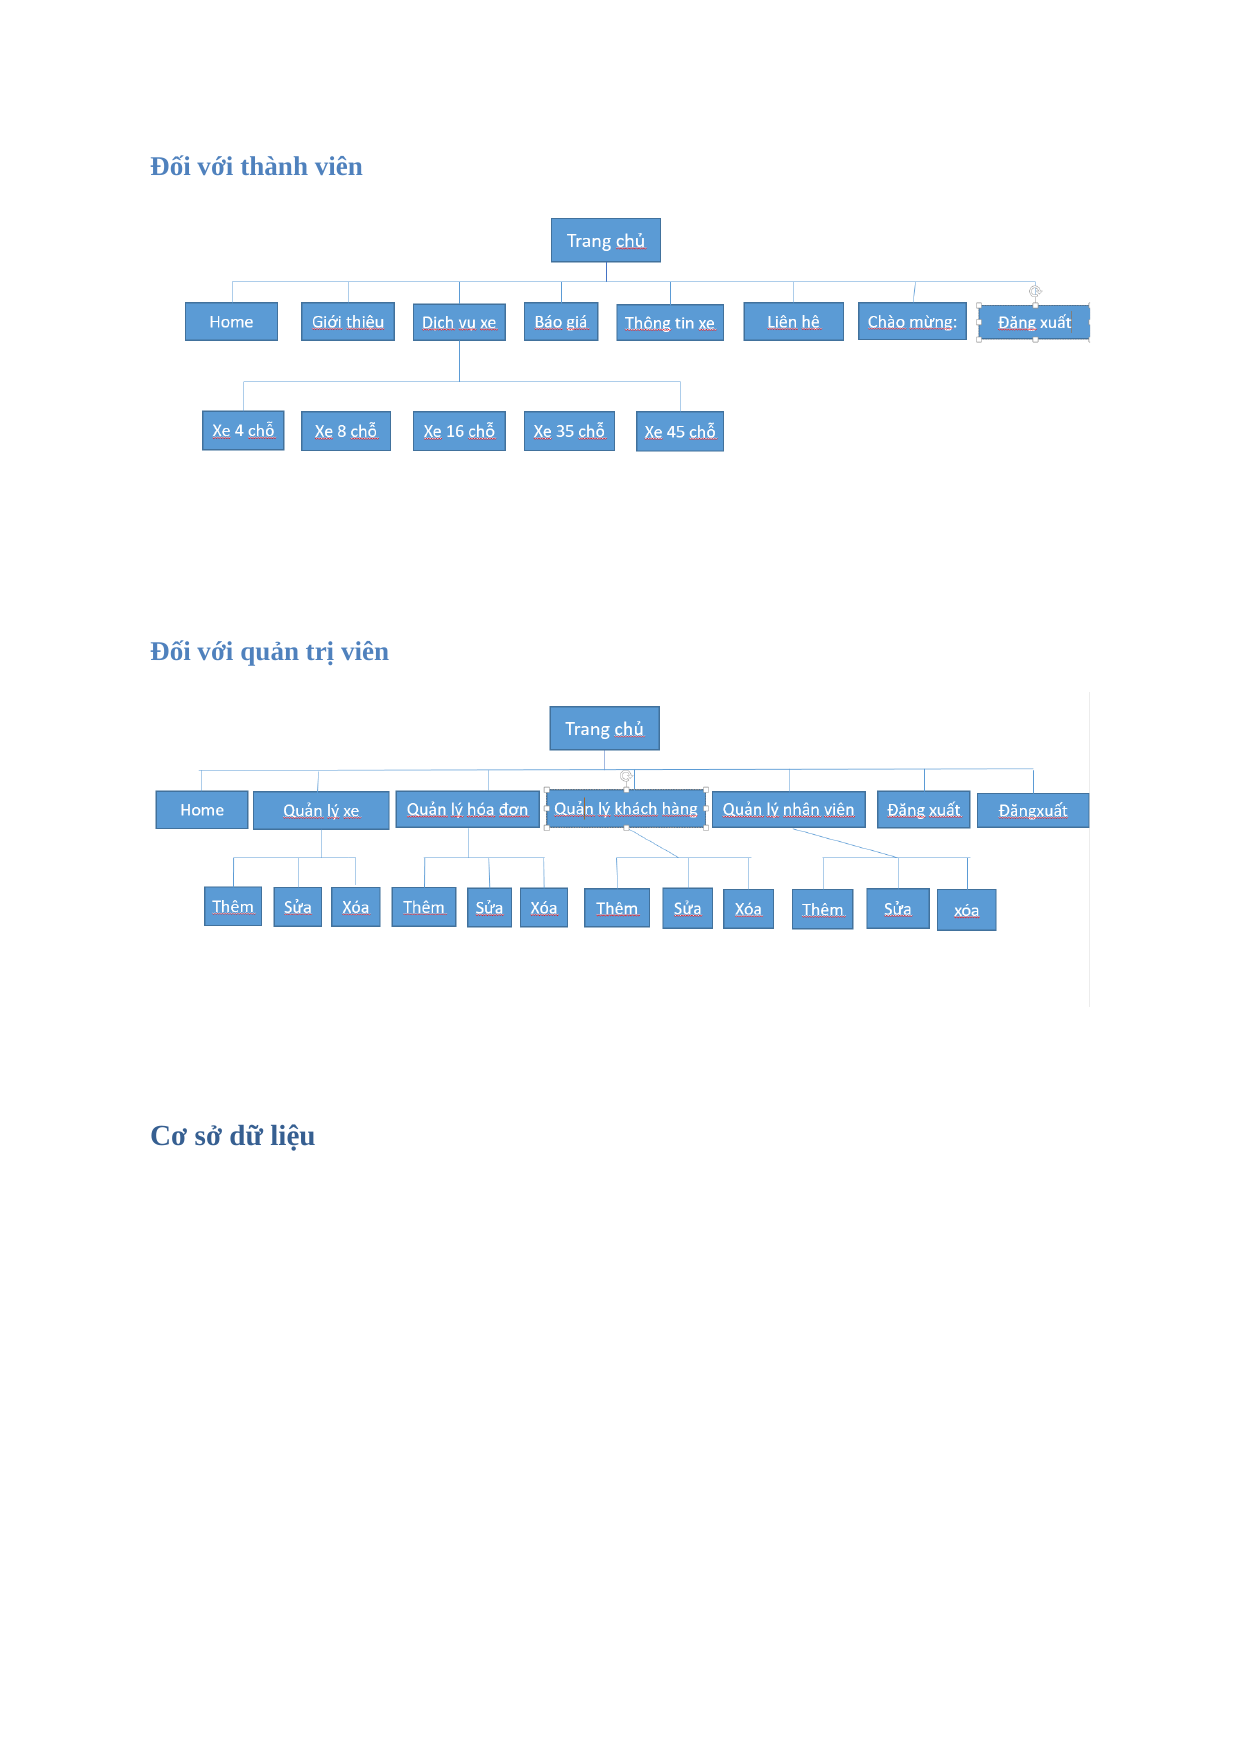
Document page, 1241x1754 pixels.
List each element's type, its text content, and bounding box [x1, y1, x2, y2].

picture [150, 692, 1090, 1007]
list Đối với thành viên [150, 150, 1090, 181]
picture [150, 206, 1091, 497]
list Đối với quản trị viên [150, 635, 1090, 667]
text Cơ sở dữ liệu [150, 1118, 1090, 1152]
